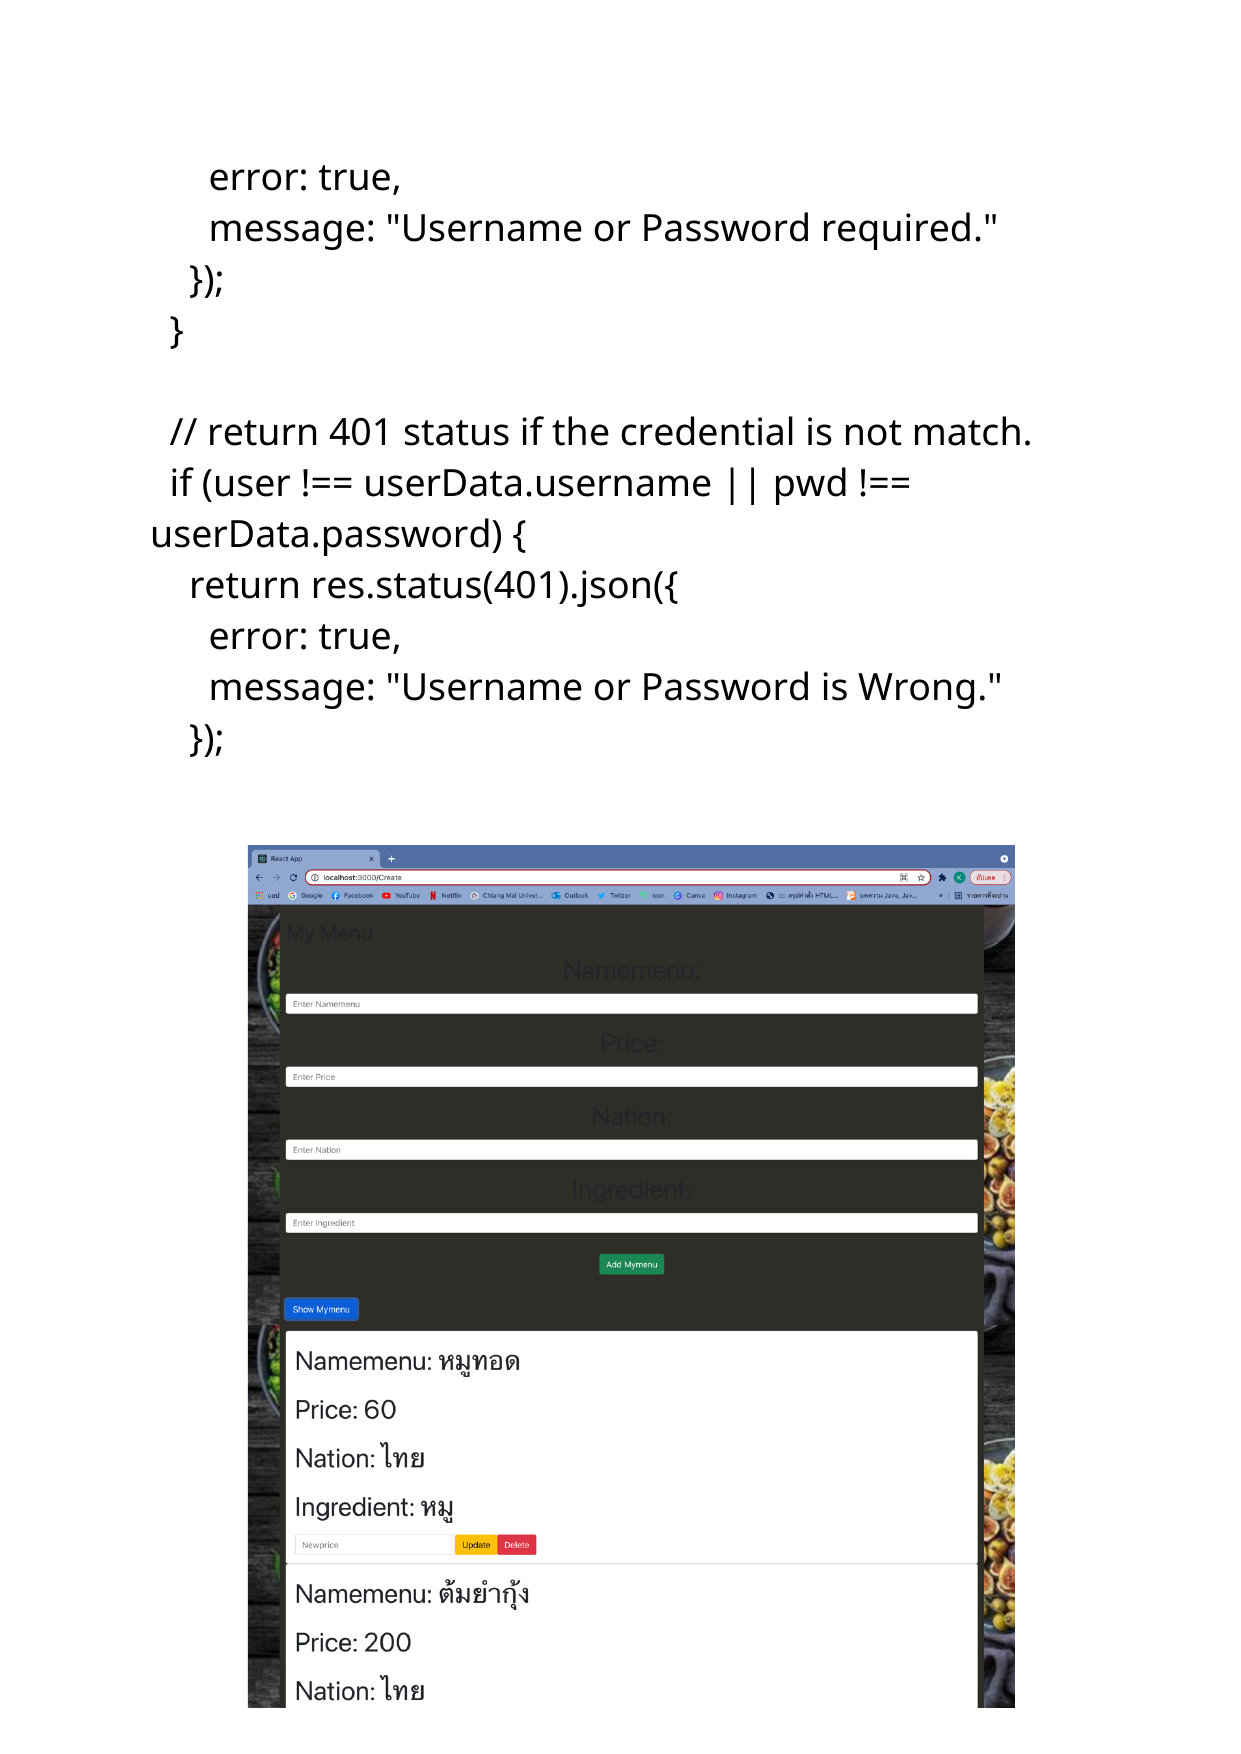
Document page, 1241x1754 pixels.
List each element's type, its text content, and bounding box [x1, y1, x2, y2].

text error: true, [150, 609, 1090, 660]
text if (user !== userData.username || pwd !== userData.password) { [150, 456, 1090, 558]
text } [150, 303, 1090, 354]
text }); [150, 252, 1090, 303]
text message: "Username or Password is Wrong." [150, 660, 1090, 711]
text message: "Username or Password required." [150, 201, 1090, 252]
text error: true, [150, 150, 1090, 201]
picture [247, 845, 1015, 1708]
text return res.status(401).json({ [150, 558, 1090, 609]
text }); [150, 711, 1090, 762]
text // return 401 status if the credential is not match. [150, 405, 1090, 456]
